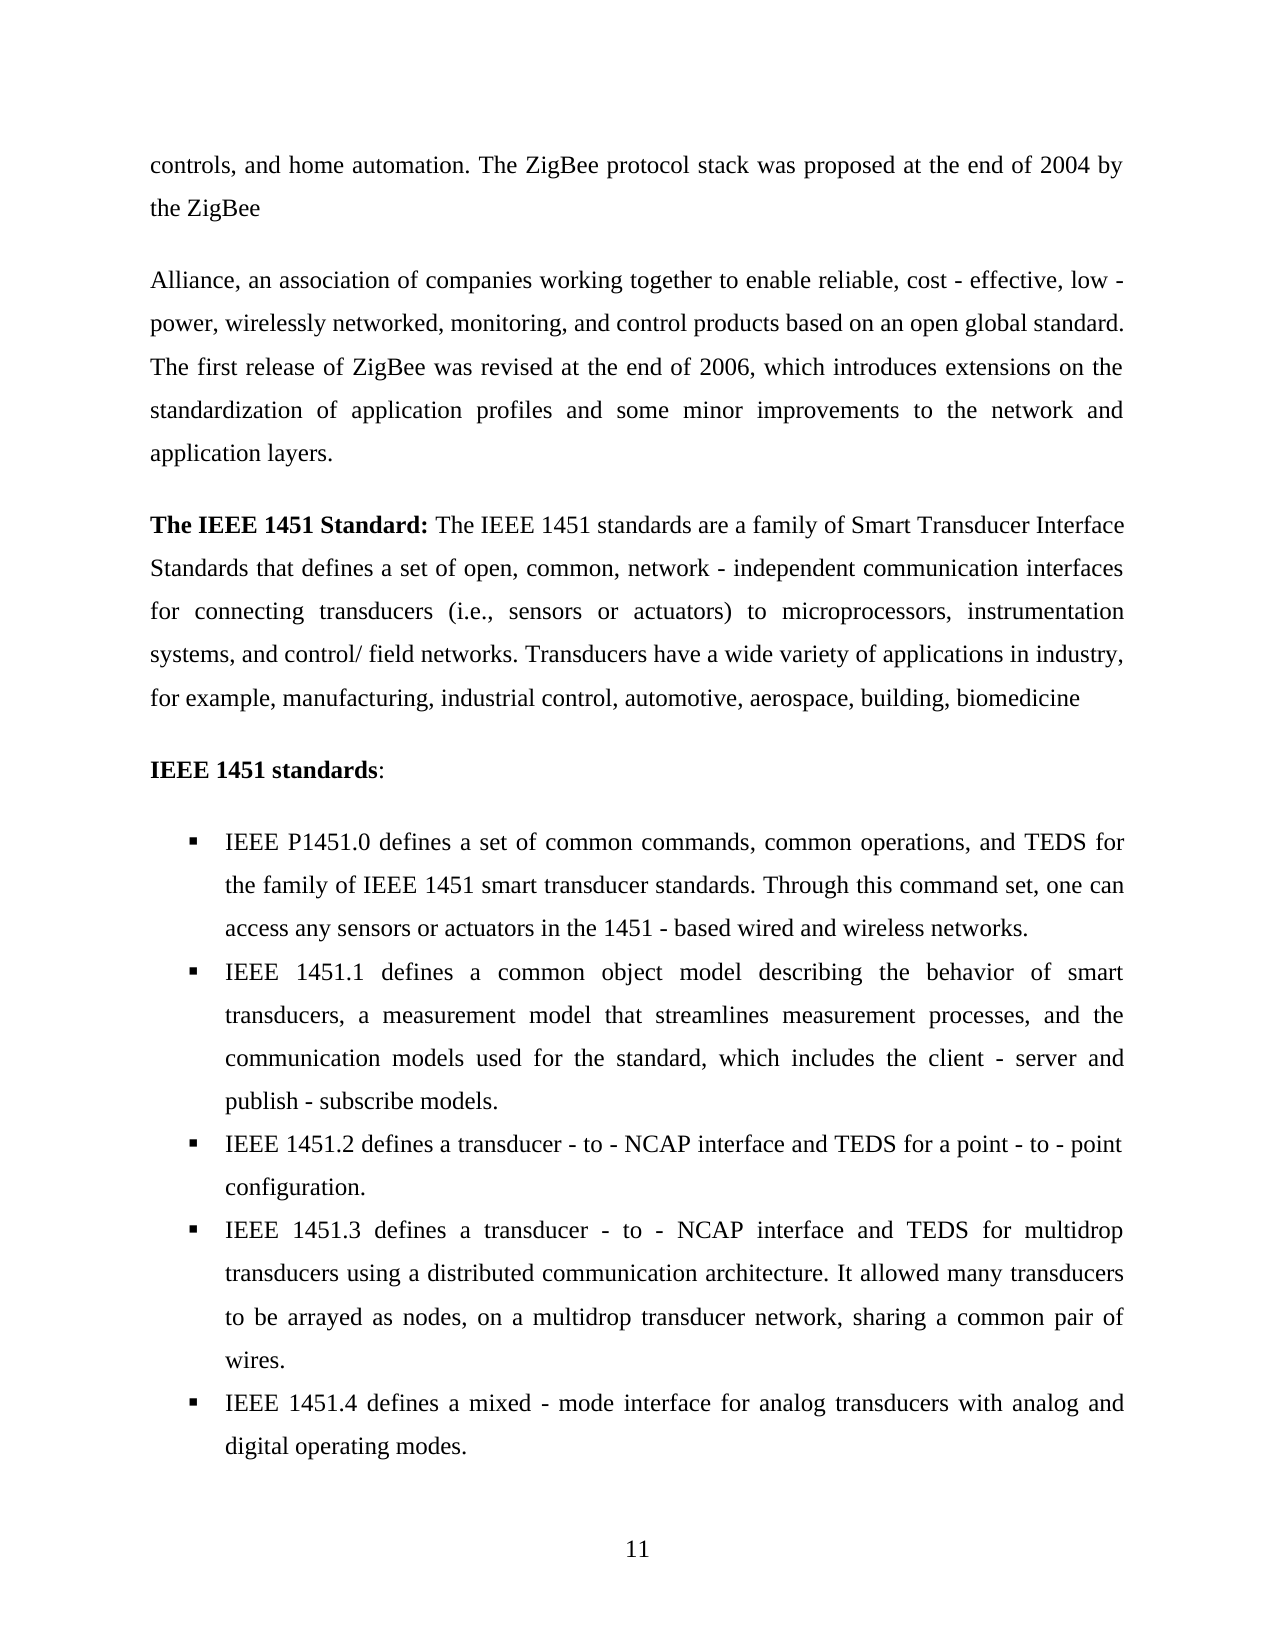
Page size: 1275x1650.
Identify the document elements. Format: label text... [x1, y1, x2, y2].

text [150, 150, 1125, 222]
text Alliance, an association of companies working together to enable reliable, cost - effective, low - power, wirelessly networked, monitoring, and control products based on an open global standard. The first release of ZigBee was revised at the end of 2006, which introduces extensions on the standardization of application profiles and some minor improvements to the network and application layers. [150, 265, 1125, 467]
list IEEE 1451.1 defines a common object model describing the behavior of smart transducers, a measurement model that streamlines measurement processes, and the communication models used for the standard, which includes the client - server and publish - subscribe models. [187, 957, 1125, 1115]
text The IEEE 1451 Standard: The IEEE 1451 standards are a family of Smart Transducer Interface Standards that defines a set of open, common, network - independent communication interfaces for connecting transducers (i.e., sensors or actuators) to microprocessors, instrumentation systems, and control/ field networks. Transducers have a wide variety of applications in industry, for example, manufacturing, industrial control, automotive, aerospace, building, biomedicine [150, 510, 1125, 711]
list IEEE 1451.4 defines a mixed - mode interface for analog transducers with analog and digital operating modes. [187, 1388, 1125, 1460]
list IEEE 1451.3 defines a transducer - to - NCAP interface and TEDS for multidrop transducers using a distributed communication architecture. It allowed many transducers to be arrayed as nodes, on a multidrop transducer network, sharing a common pair of wires. [187, 1215, 1125, 1373]
list IEEE 1451.2 defines a transducer - to - NCAP interface and TEDS for a point - to - point configuration. [187, 1129, 1125, 1201]
list IEEE P1451.0 defines a set of common commands, common operations, and TEDS for the family of IEEE 1451 smart transducer standards. Through this command set, one can access any sensors or actuators in the 1451 - based wired and wireless networks. [187, 827, 1125, 942]
text IEEE 1451 standards: [150, 755, 1125, 784]
